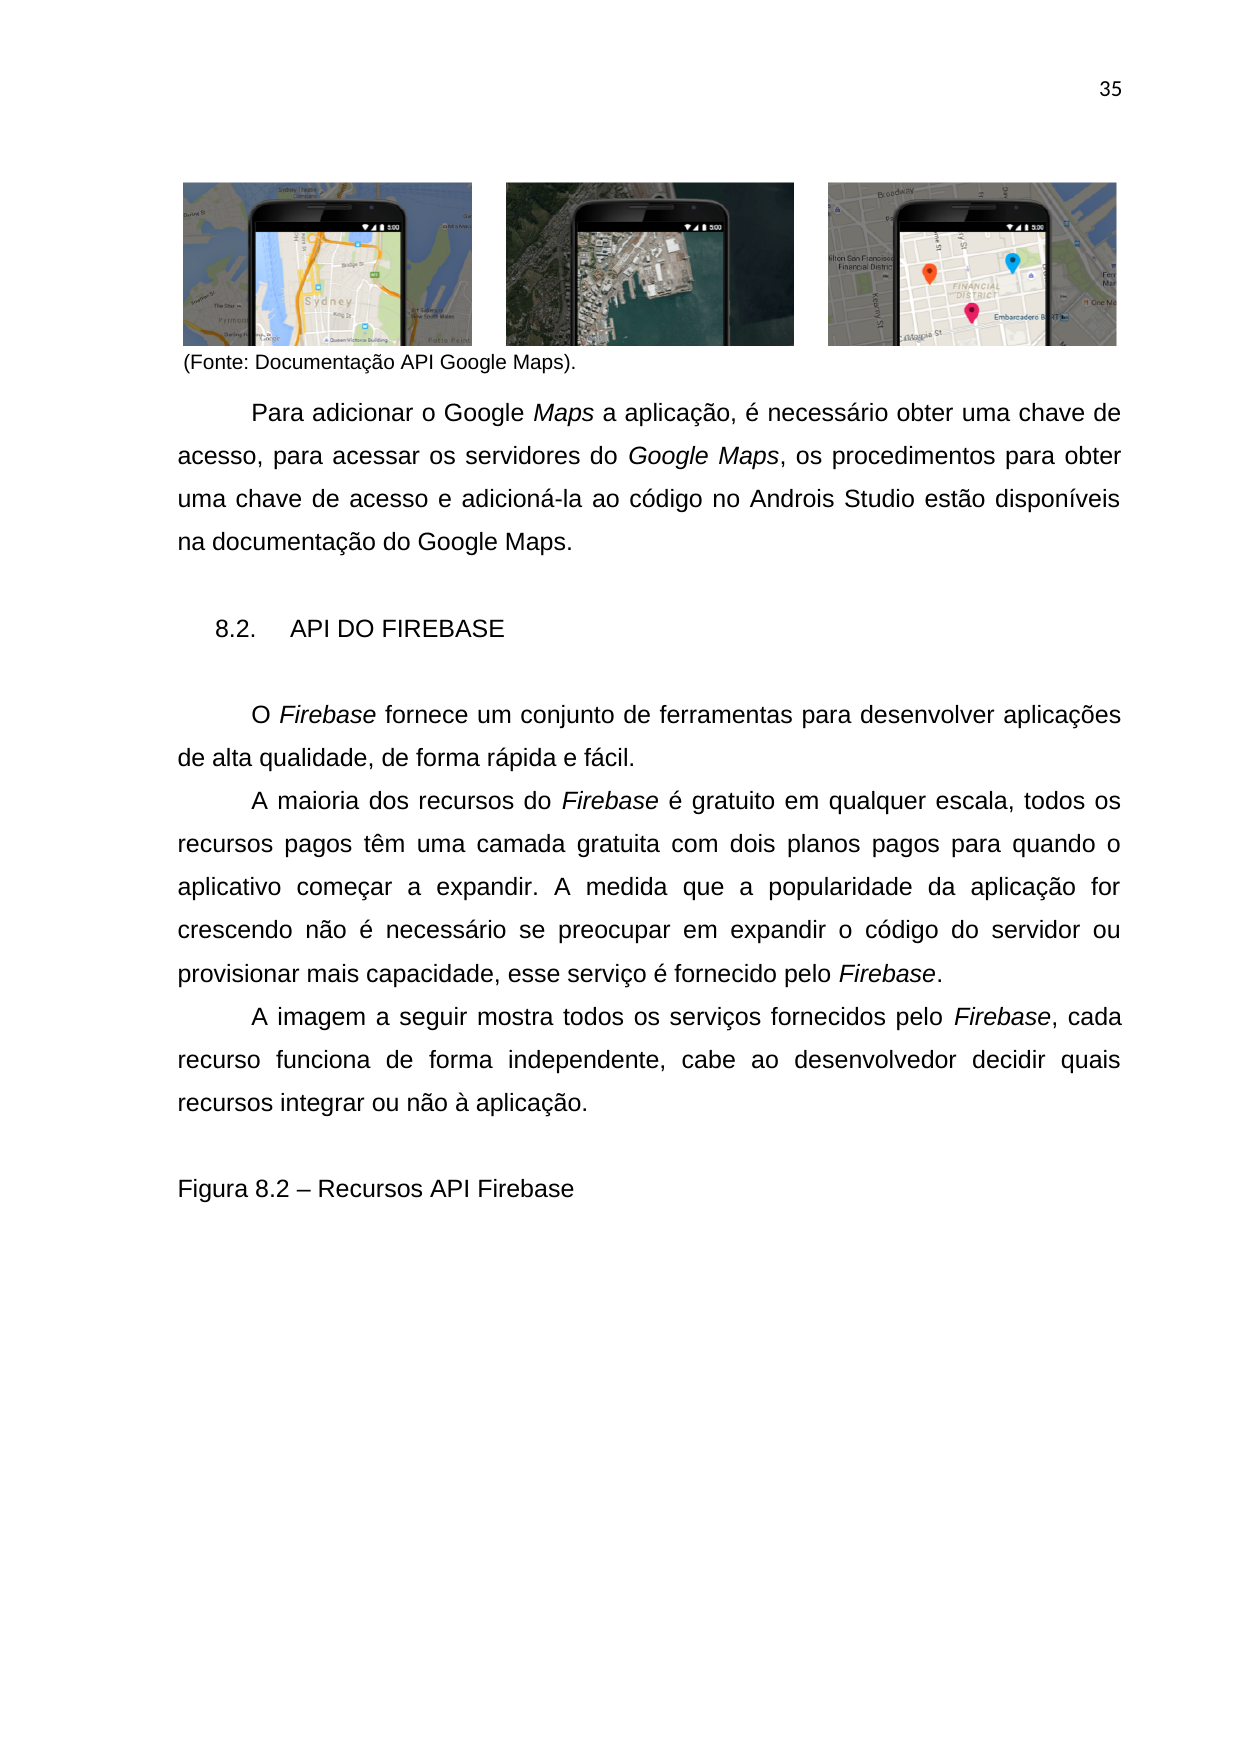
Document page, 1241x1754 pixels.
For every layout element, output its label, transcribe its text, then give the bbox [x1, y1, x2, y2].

picture [177, 177, 1122, 351]
text A maioria dos recursos do Firebase é gratuito em qualquer escala, todos os recursos pagos têm uma camada gratuita com dois planos pagos para quando o aplicativo começar a expandir. A medida que a popularidade da aplicação for crescendo não é necessário se preocupar em expandir o código do servidor ou provisionar mais capacidade, esse serviço é fornecido pelo Firebase. [177, 786, 1122, 987]
text O Firebase fornece um conjunto de ferramentas para desenvolver aplicações de alta qualidade, de forma rápida e fácil. [177, 700, 1122, 772]
text A imagem a seguir mostra todos os serviços fornecidos pelo Firebase, cada recurso funciona de forma independente, cabe ao desenvolvedor decidir quais recursos integrar ou não à aplicação. [177, 1002, 1122, 1117]
list API do Firebase [215, 614, 1122, 642]
text (Fonte: Documentação API Google Maps). [177, 351, 1122, 374]
text Figura 8.2 – Recursos API Firebase [177, 1174, 1122, 1203]
text Para adicionar o Google Maps a aplicação, é necessário obter uma chave de acesso, para acessar os servidores do Google Maps, os procedimentos para obter uma chave de acesso e adicioná-la ao código no Androis Studio estão disponíveis na documentação do Google Maps. [177, 398, 1122, 556]
